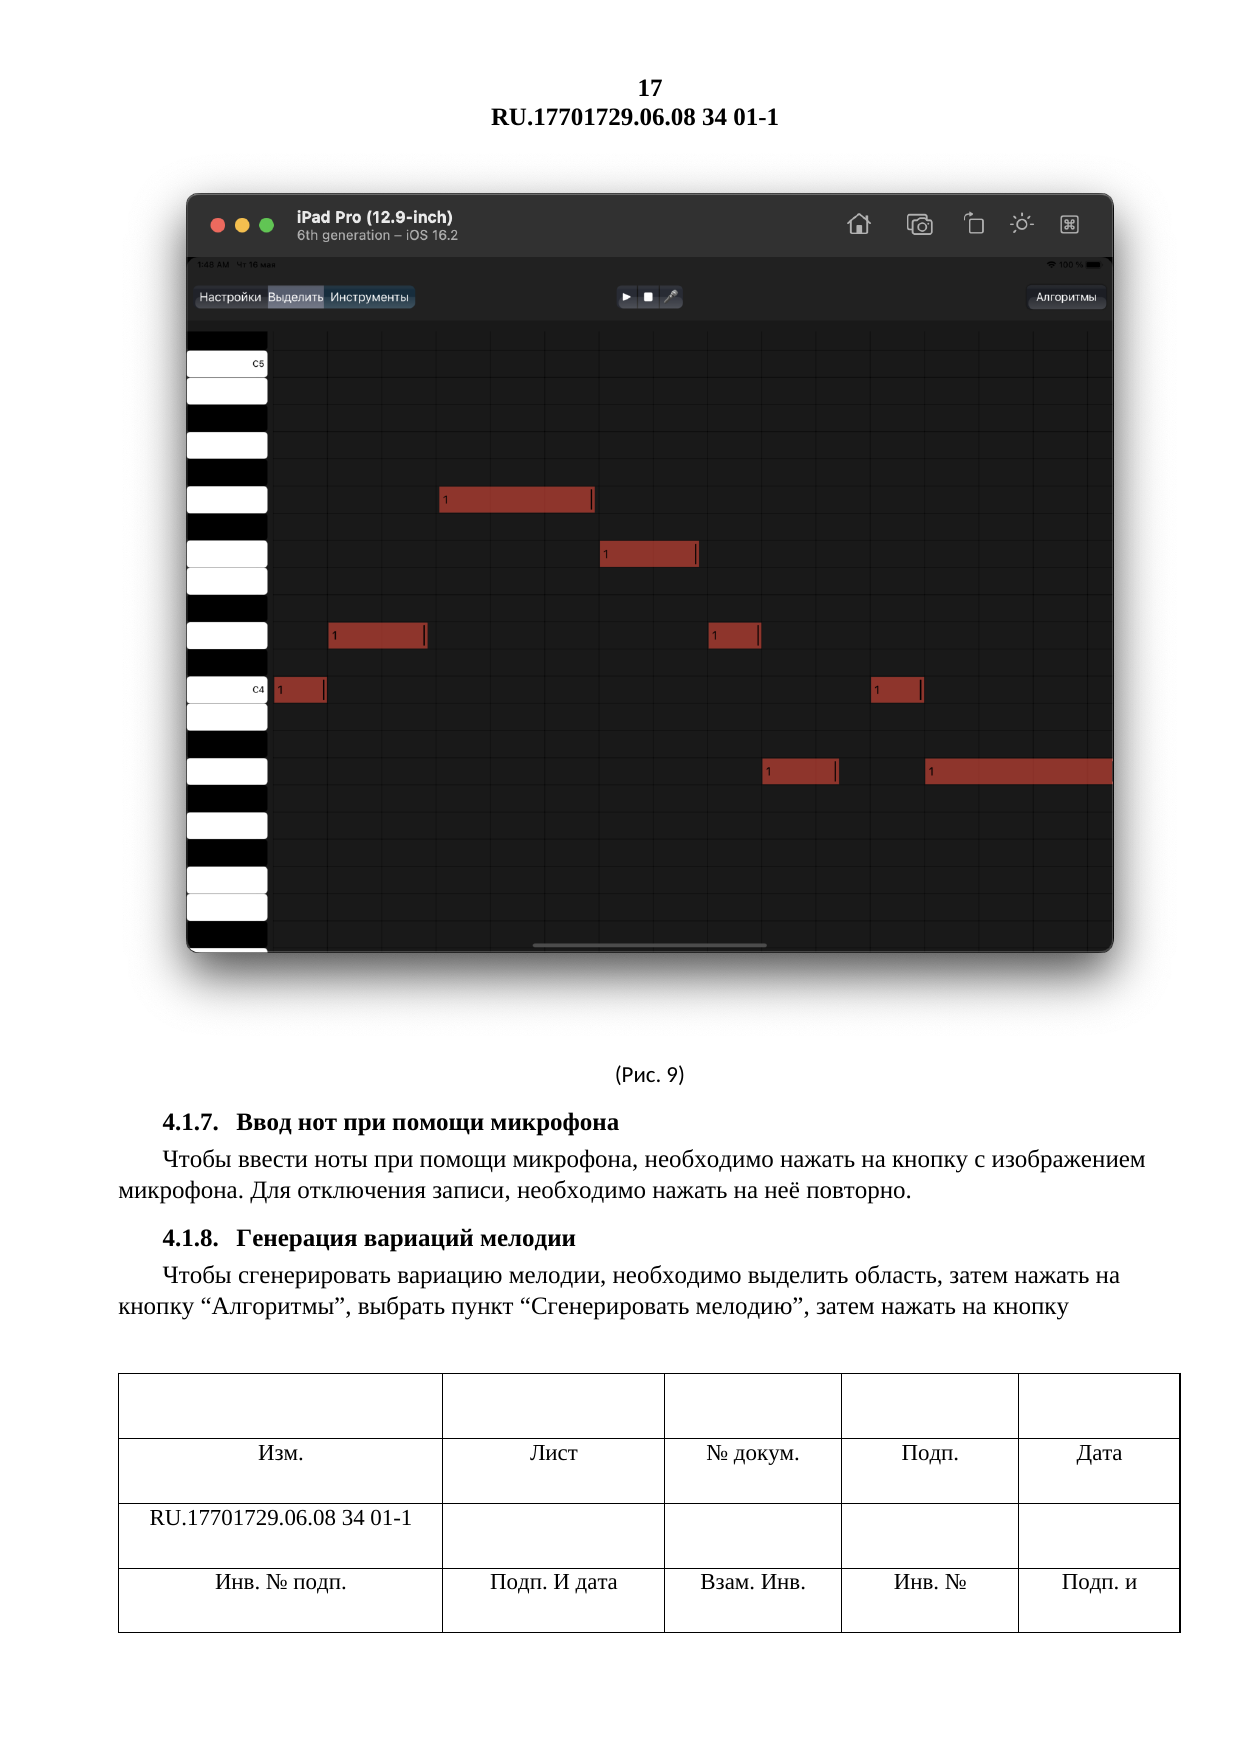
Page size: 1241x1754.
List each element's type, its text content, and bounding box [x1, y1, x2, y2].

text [118, 1260, 1181, 1320]
list Генерация вариаций мелодии [162, 1223, 1181, 1252]
picture [118, 147, 1181, 1042]
list Ввод нот при помощи микрофона [162, 1107, 1181, 1136]
text (Рис. 9) [118, 1060, 1181, 1088]
text Чтобы ввести ноты при помощи микрофона, необходимо нажать на кнопку с изображением микрофона. Для отключения записи, необходимо нажать на неё повторно. [118, 1144, 1181, 1204]
